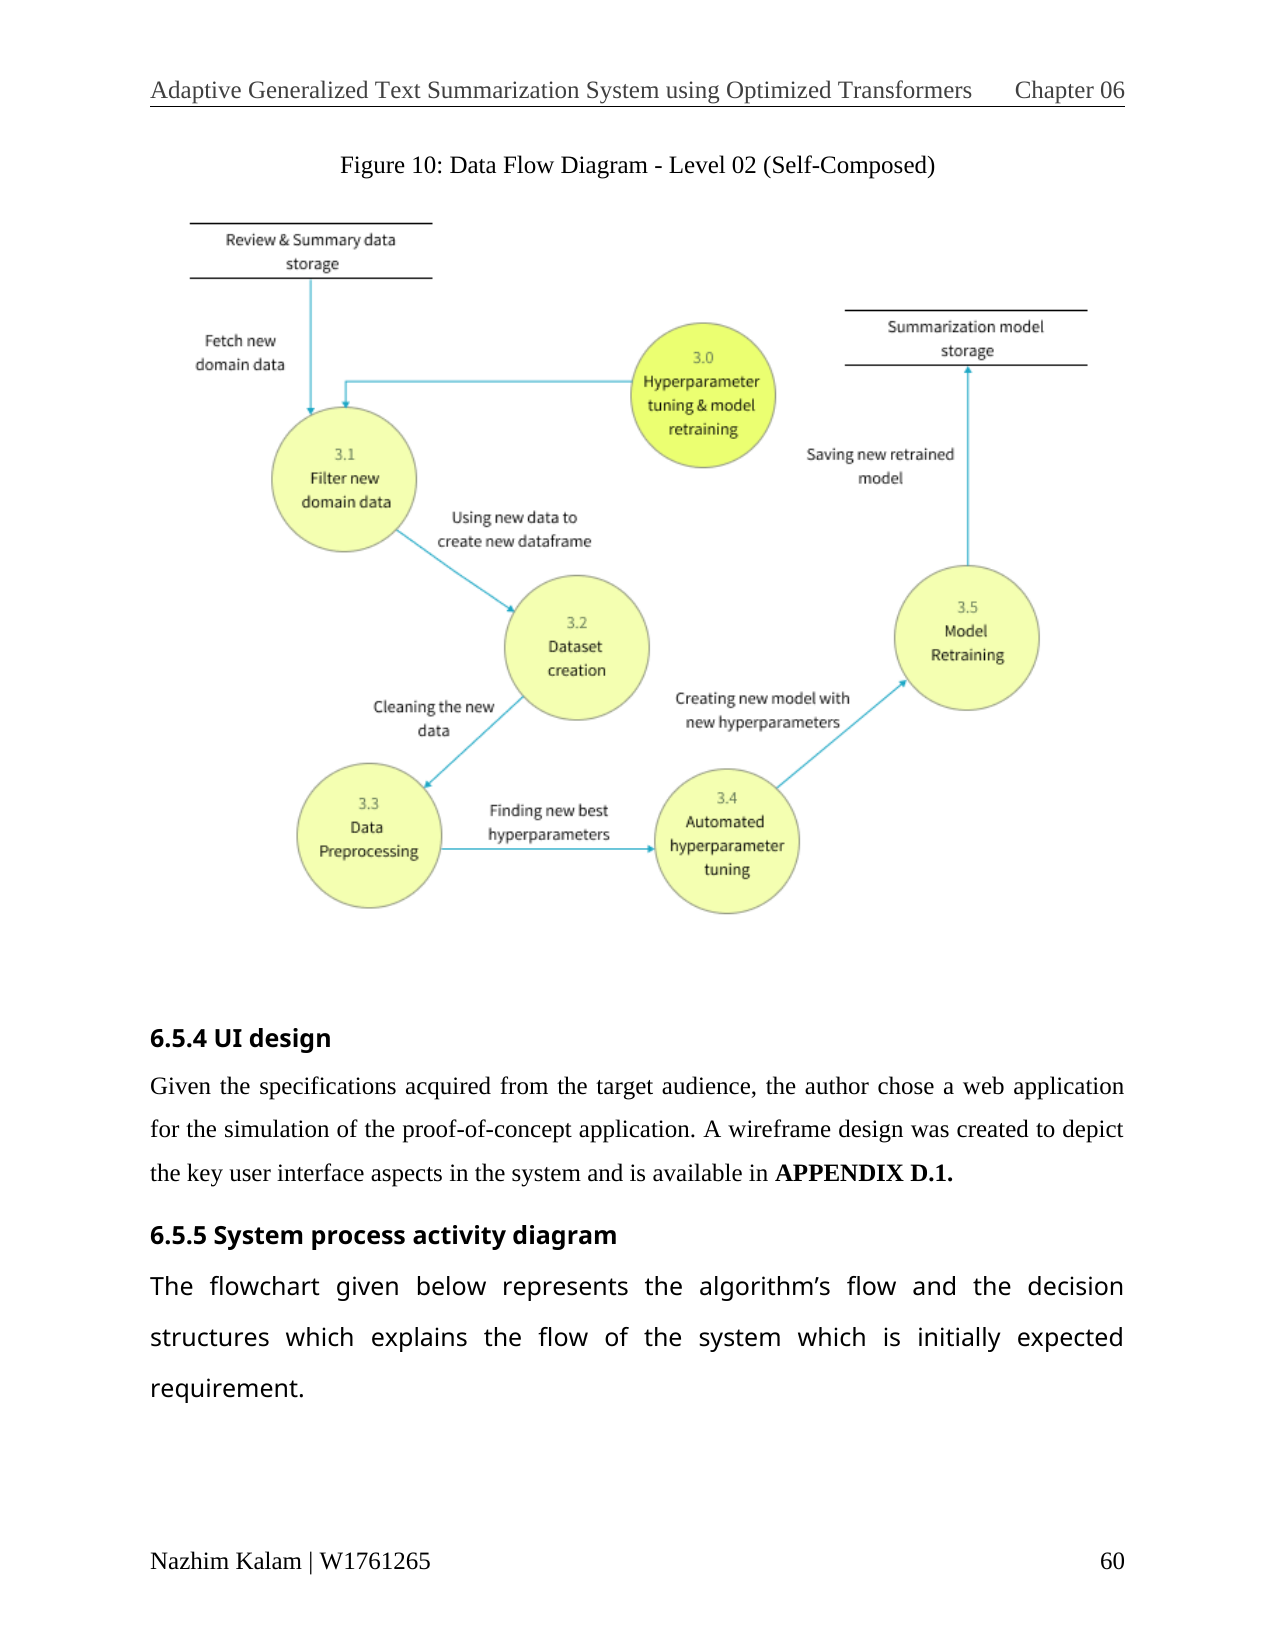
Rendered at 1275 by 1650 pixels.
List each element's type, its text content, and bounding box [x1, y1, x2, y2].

picture [162, 195, 1113, 927]
subtitle 6.5.4 UI design [150, 1020, 1125, 1054]
subtitle 6.5.5 System process activity diagram [150, 1217, 1125, 1252]
text Given the specifications acquired from the target audience, the author chose a web application for the simulation of the proof-of-concept application. A wireframe design was created to depict the key user interface aspects in the system and is available in APPENDIX D.1. [150, 1071, 1125, 1186]
text The flowchart given below represents the algorithm’s flow and the decision structures which explains the flow of the system which is initially expected requirement. [150, 1268, 1125, 1405]
